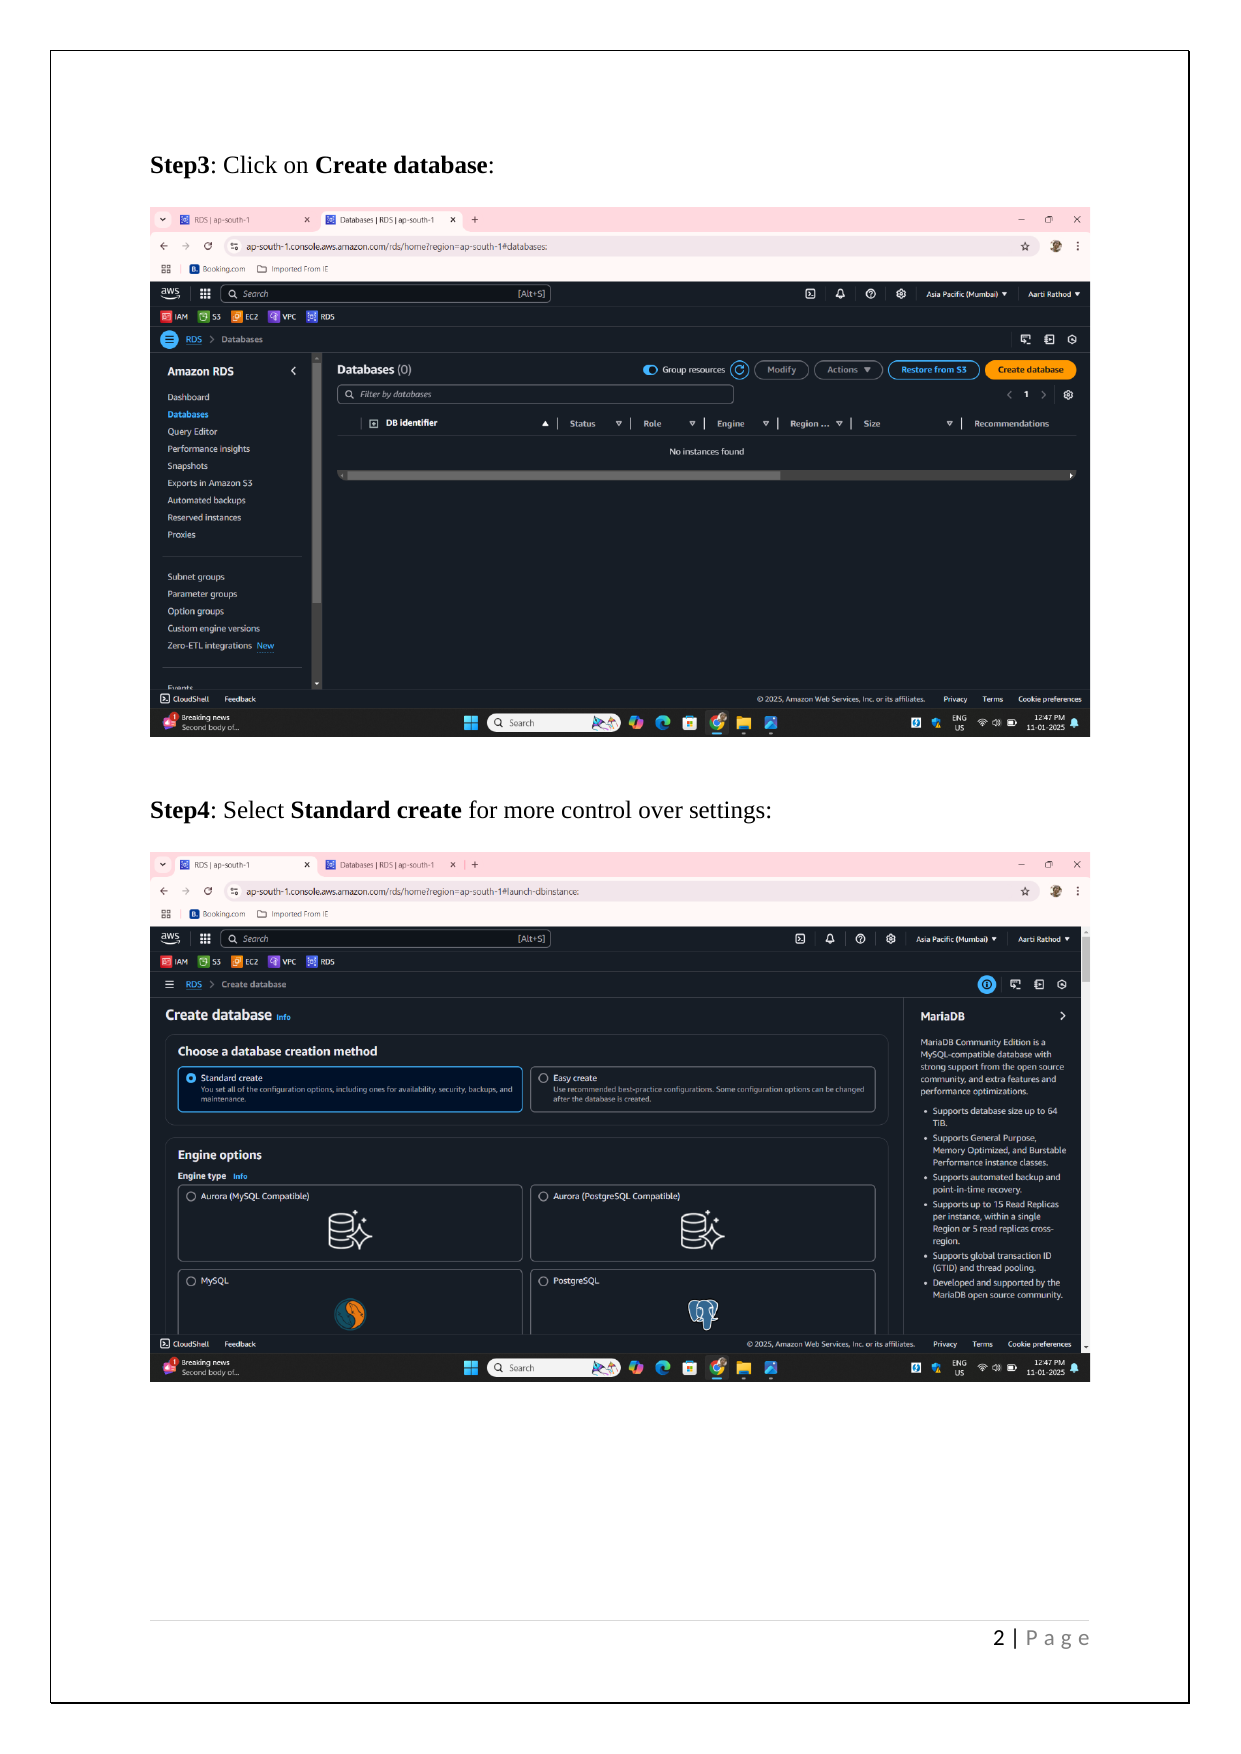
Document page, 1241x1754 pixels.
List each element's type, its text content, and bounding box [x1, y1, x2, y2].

text Step3: Click on Create database: [150, 150, 1089, 179]
text Step4: Select Standard create for more control over settings: [150, 795, 1089, 823]
picture [150, 207, 1091, 737]
picture [150, 852, 1091, 1382]
